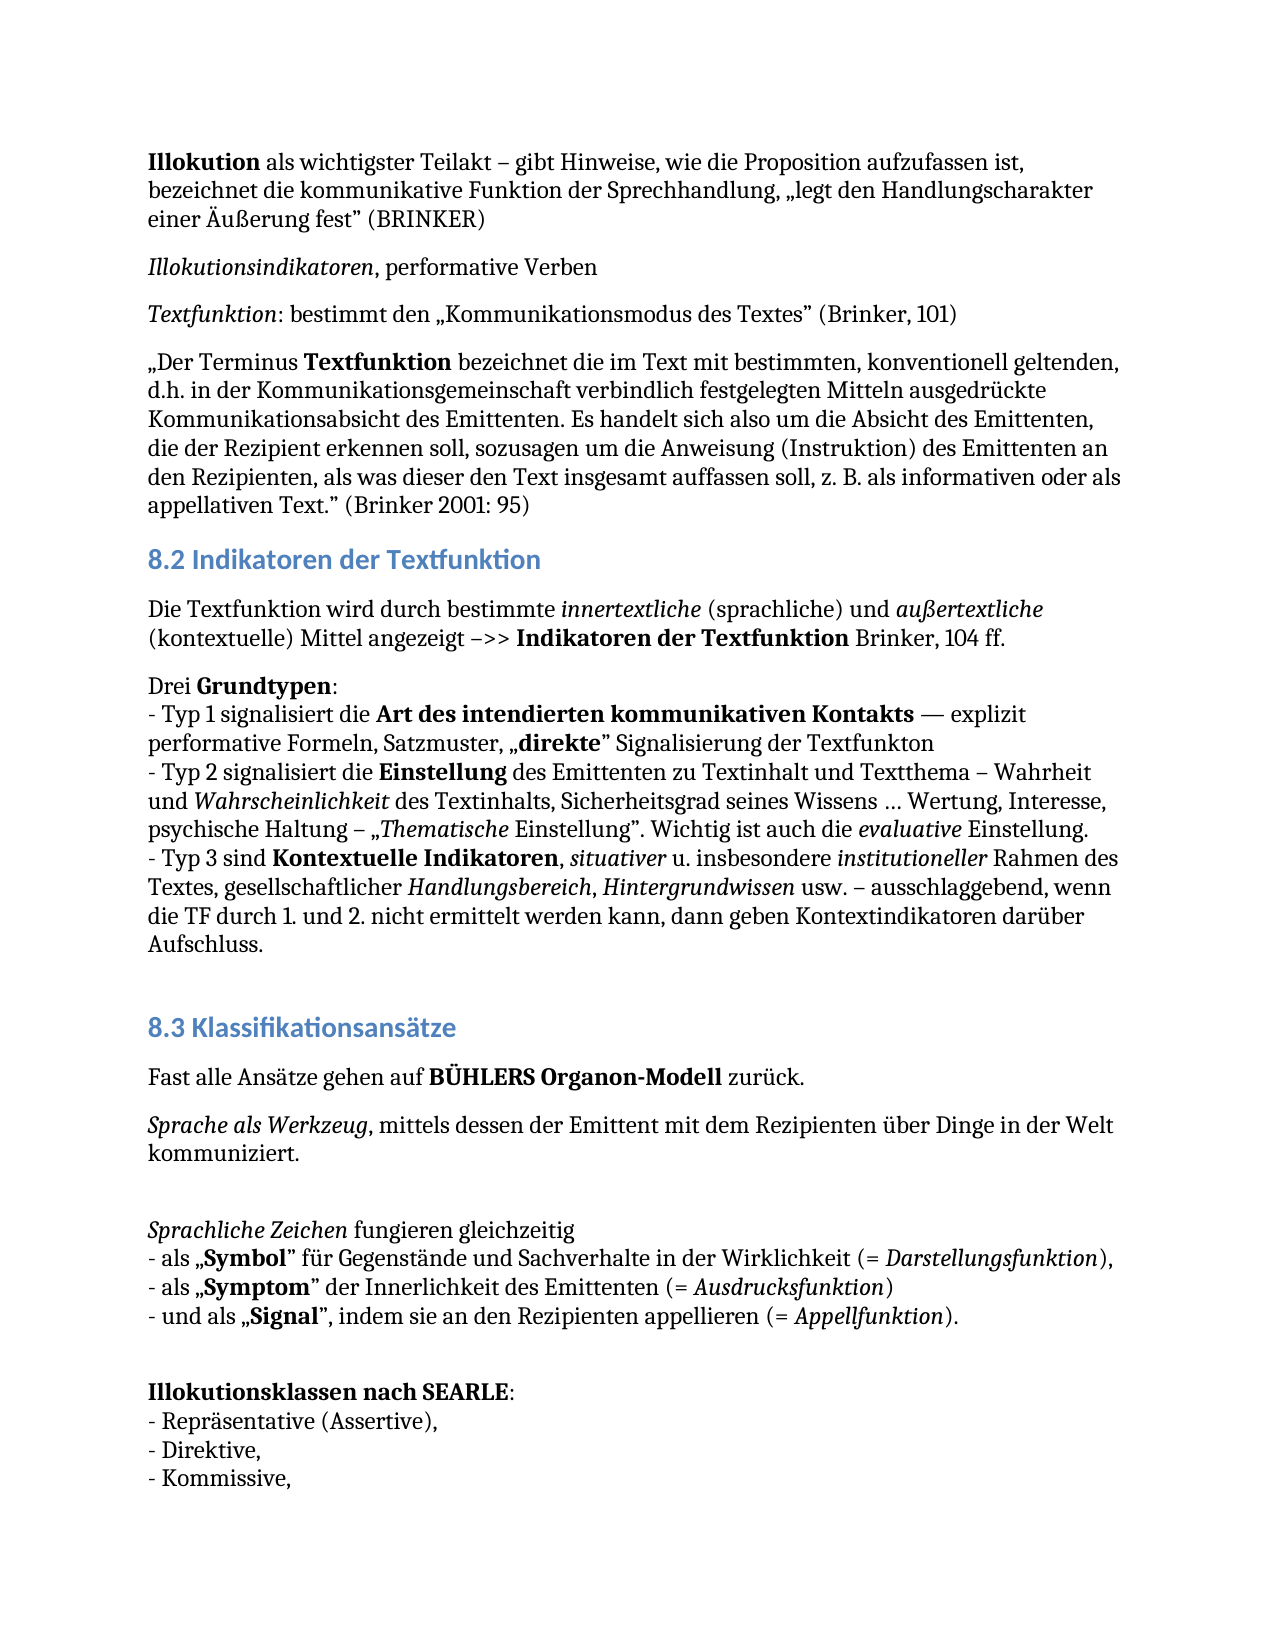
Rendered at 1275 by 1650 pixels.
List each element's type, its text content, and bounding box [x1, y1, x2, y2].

text Die Textfunktion wird durch bestimmte innertextliche (sprachliche) und außertextliche (kontextuelle) Mittel angezeigt –>> Indikatoren der Textfunktion Brinker, 104 ff. [148, 595, 1127, 653]
text Sprache als Werkzeug, mittels dessen der Emittent mit dem Rezipienten über Dinge in der Welt kommuniziert. [148, 1111, 1127, 1197]
text Drei Grundtypen: - Typ 1 signalisiert die Art des intendierten kommunikativen Kontakts — explizit performative Formeln, Satzmuster, „direkte” Signalisierung der Textfunkton - Typ 2 signalisiert die Einstellung des Emittenten zu Textinhalt und Textthema – Wahrheit und Wahrscheinlichkeit des Textinhalts, Sicherheitsgrad seines Wissens … Wertung, Interesse, psychische Haltung – „Thematische Einstellung”. Wichtig ist auch die evaluative Einstellung. - Typ 3 sind Kontextuelle Indikatoren, situativer u. insbesondere institutioneller Rahmen des Textes, gesellschaftlicher Handlungsbereich, Hintergrundwissen usw. – ausschlaggebend, wenn die TF durch 1. und 2. nicht ermittelt werden kann, dann geben Kontextindikatoren darüber Aufschluss. [148, 672, 1127, 988]
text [148, 1378, 1127, 1493]
text Fast alle Ansätze gehen auf BÜHLERS Organon-Modell zurück. [148, 1063, 1127, 1092]
subtitle 8.2 Indikatoren der Textfunktion [148, 541, 1127, 577]
text Illokution als wichtigster Teilakt – gibt Hinweise, wie die Proposition aufzufassen ist, bezeichnet die kommunikative Funktion der Sprechhandlung, „legt den Handlungscharakter einer Äußerung fest” (BRINKER) [148, 148, 1127, 234]
text „Der Terminus Textfunktion bezeichnet die im Text mit bestimmten, konventionell geltenden, d.h. in der Kommunikationsgemeinschaft verbindlich festgelegten Mitteln ausgedrückte Kommunikationsabsicht des Emittenten. Es handelt sich also um die Absicht des Emittenten, die der Rezipient erkennen soll, sozusagen um die Anweisung (Instruktion) des Emittenten an den Rezipienten, als was dieser den Text insgesamt auffassen soll, z. B. als informativen oder als appellativen Text.” (Brinker 2001: 95) [148, 348, 1127, 520]
text Illokutionsindikatoren, performative Verben [148, 253, 1127, 281]
text Textfunktion: bestimmt den „Kommunikationsmodus des Textes” (Brinker, 101) [148, 300, 1127, 329]
subtitle 8.3 Klassifikationsansätze [148, 1009, 1127, 1044]
text Sprachliche Zeichen fungieren gleichzeitig - als „Symbol” für Gegenstände und Sachverhalte in der Wirklichkeit (= Darstellungsfunktion), - als „Symptom” der Innerlichkeit des Emittenten (= Ausdrucksfunktion) - und als „Signal”, indem sie an den Rezipienten appellieren (= Appellfunktion). [148, 1216, 1127, 1359]
